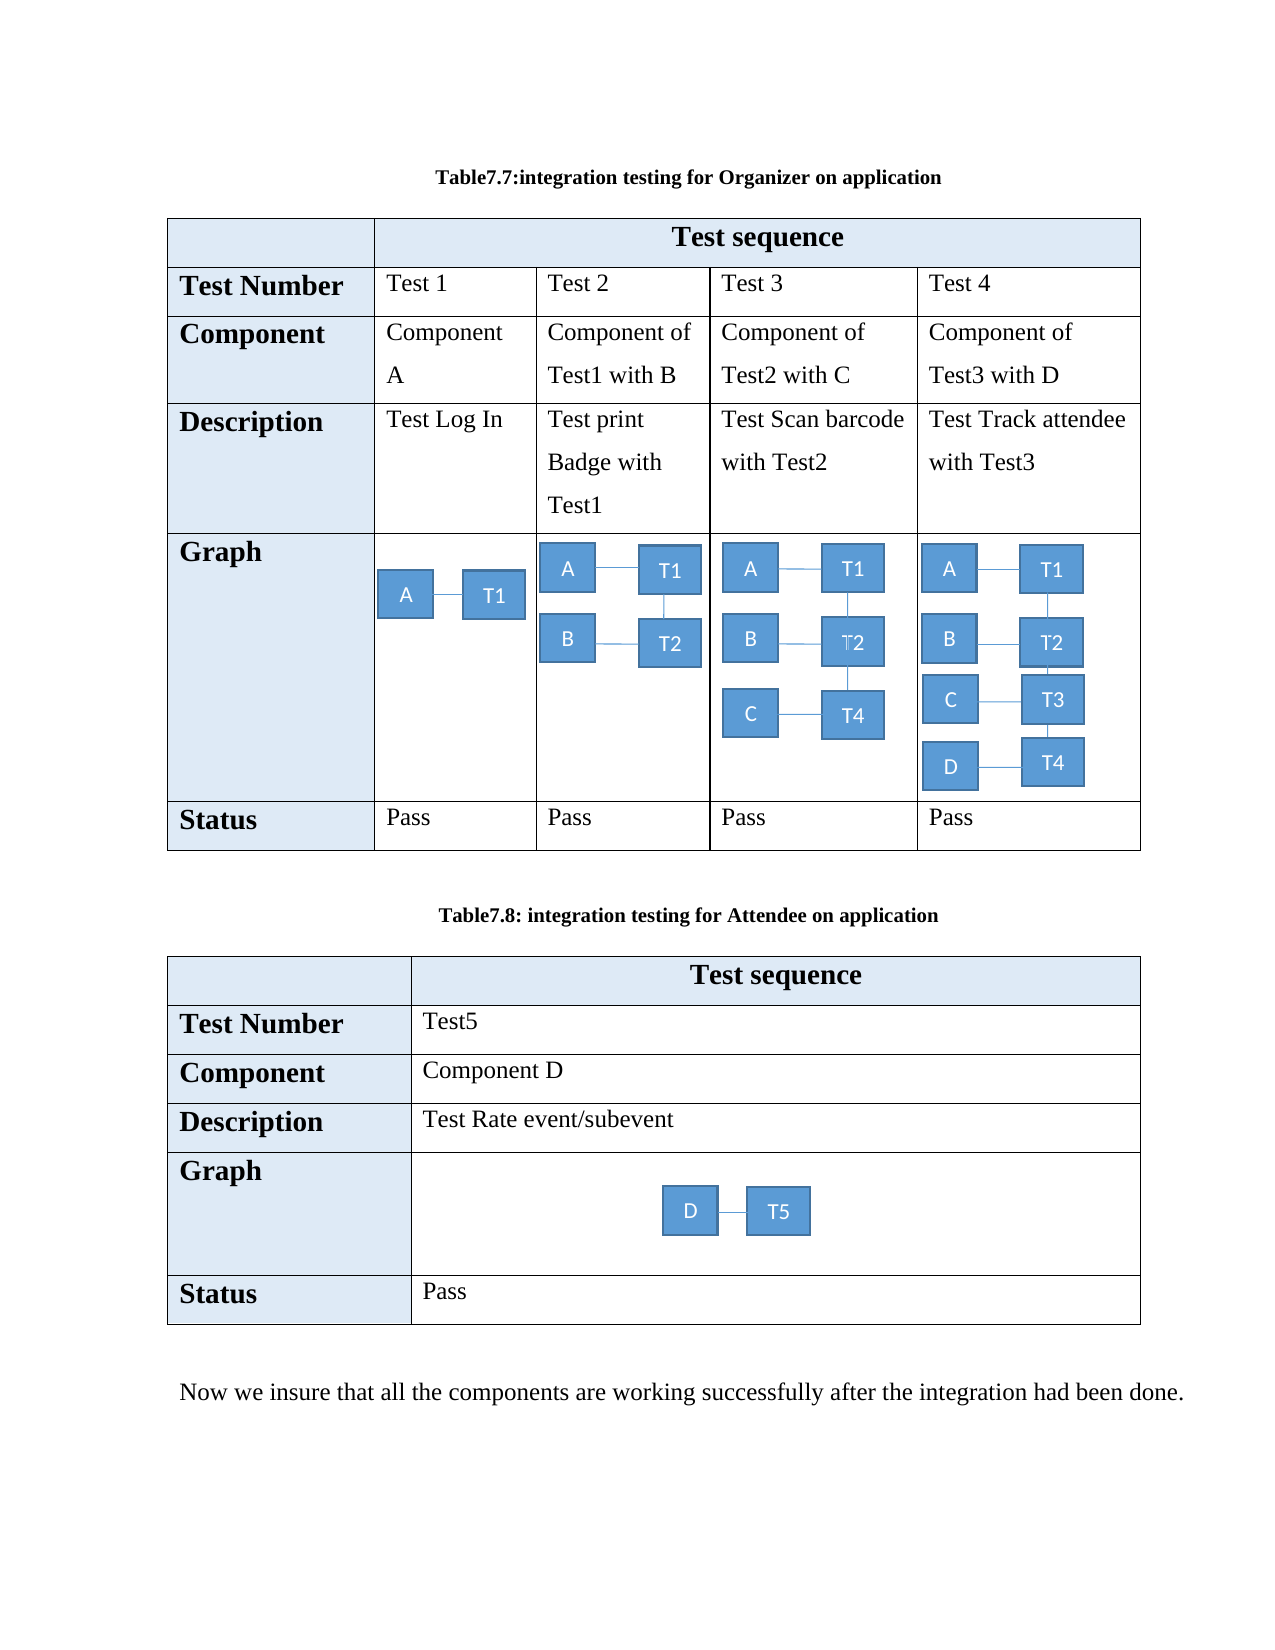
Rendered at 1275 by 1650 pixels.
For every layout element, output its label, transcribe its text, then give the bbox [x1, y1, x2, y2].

table_cell Pass [711, 802, 917, 850]
table_cell Pass [537, 802, 709, 850]
table_cell Component of Test3 with D [918, 317, 1140, 403]
table_cell Test Scan barcode with Test2 [711, 404, 917, 533]
table_cell Status [168, 802, 374, 850]
table_cell Pass [412, 1276, 1140, 1323]
text Table7.8: integration testing for Attendee on application [179, 903, 1198, 927]
table_cell [412, 1153, 1140, 1275]
table_cell [375, 534, 536, 801]
table_cell Component of Test2 with C [711, 317, 917, 403]
table_cell Component of Test1 with B [537, 317, 709, 403]
table_cell Graph [168, 1153, 411, 1275]
table_cell Test 3 [711, 268, 917, 316]
table_cell Pass [375, 802, 536, 850]
table_cell [537, 534, 709, 801]
table_cell Pass [918, 802, 1140, 850]
table_header Test sequence [412, 957, 1140, 1005]
table_cell Component D [412, 1055, 1140, 1103]
table_header Test sequence [375, 219, 1140, 267]
table_header [168, 957, 411, 1005]
table_cell [711, 534, 917, 801]
table_cell Test5 [412, 1006, 1140, 1054]
text Table7.7:integration testing for Organizer on application [179, 165, 1198, 189]
text Now we insure that all the components are working successfully after the integration had been done. [179, 1377, 1198, 1406]
table_cell Test Number [168, 268, 374, 316]
table_cell Component A [375, 317, 536, 403]
table_cell Component [168, 1055, 411, 1103]
table_cell Test 4 [918, 268, 1140, 316]
table_cell Description [168, 404, 374, 533]
table_cell Graph [168, 534, 374, 801]
table_cell Component [168, 317, 374, 403]
table_cell Test 2 [537, 268, 709, 316]
table_cell Description [168, 1104, 411, 1152]
table_cell [918, 534, 1140, 801]
table_cell Status [168, 1276, 411, 1323]
table_cell Test Track attendee with Test3 [918, 404, 1140, 533]
table_cell Test Number [168, 1006, 411, 1054]
table_cell Test Rate event/subevent [412, 1104, 1140, 1152]
table_cell Test 1 [375, 268, 536, 316]
table_cell Test print Badge with Test1 [537, 404, 709, 533]
table_cell Test Log In [375, 404, 536, 533]
table_header [168, 219, 374, 267]
